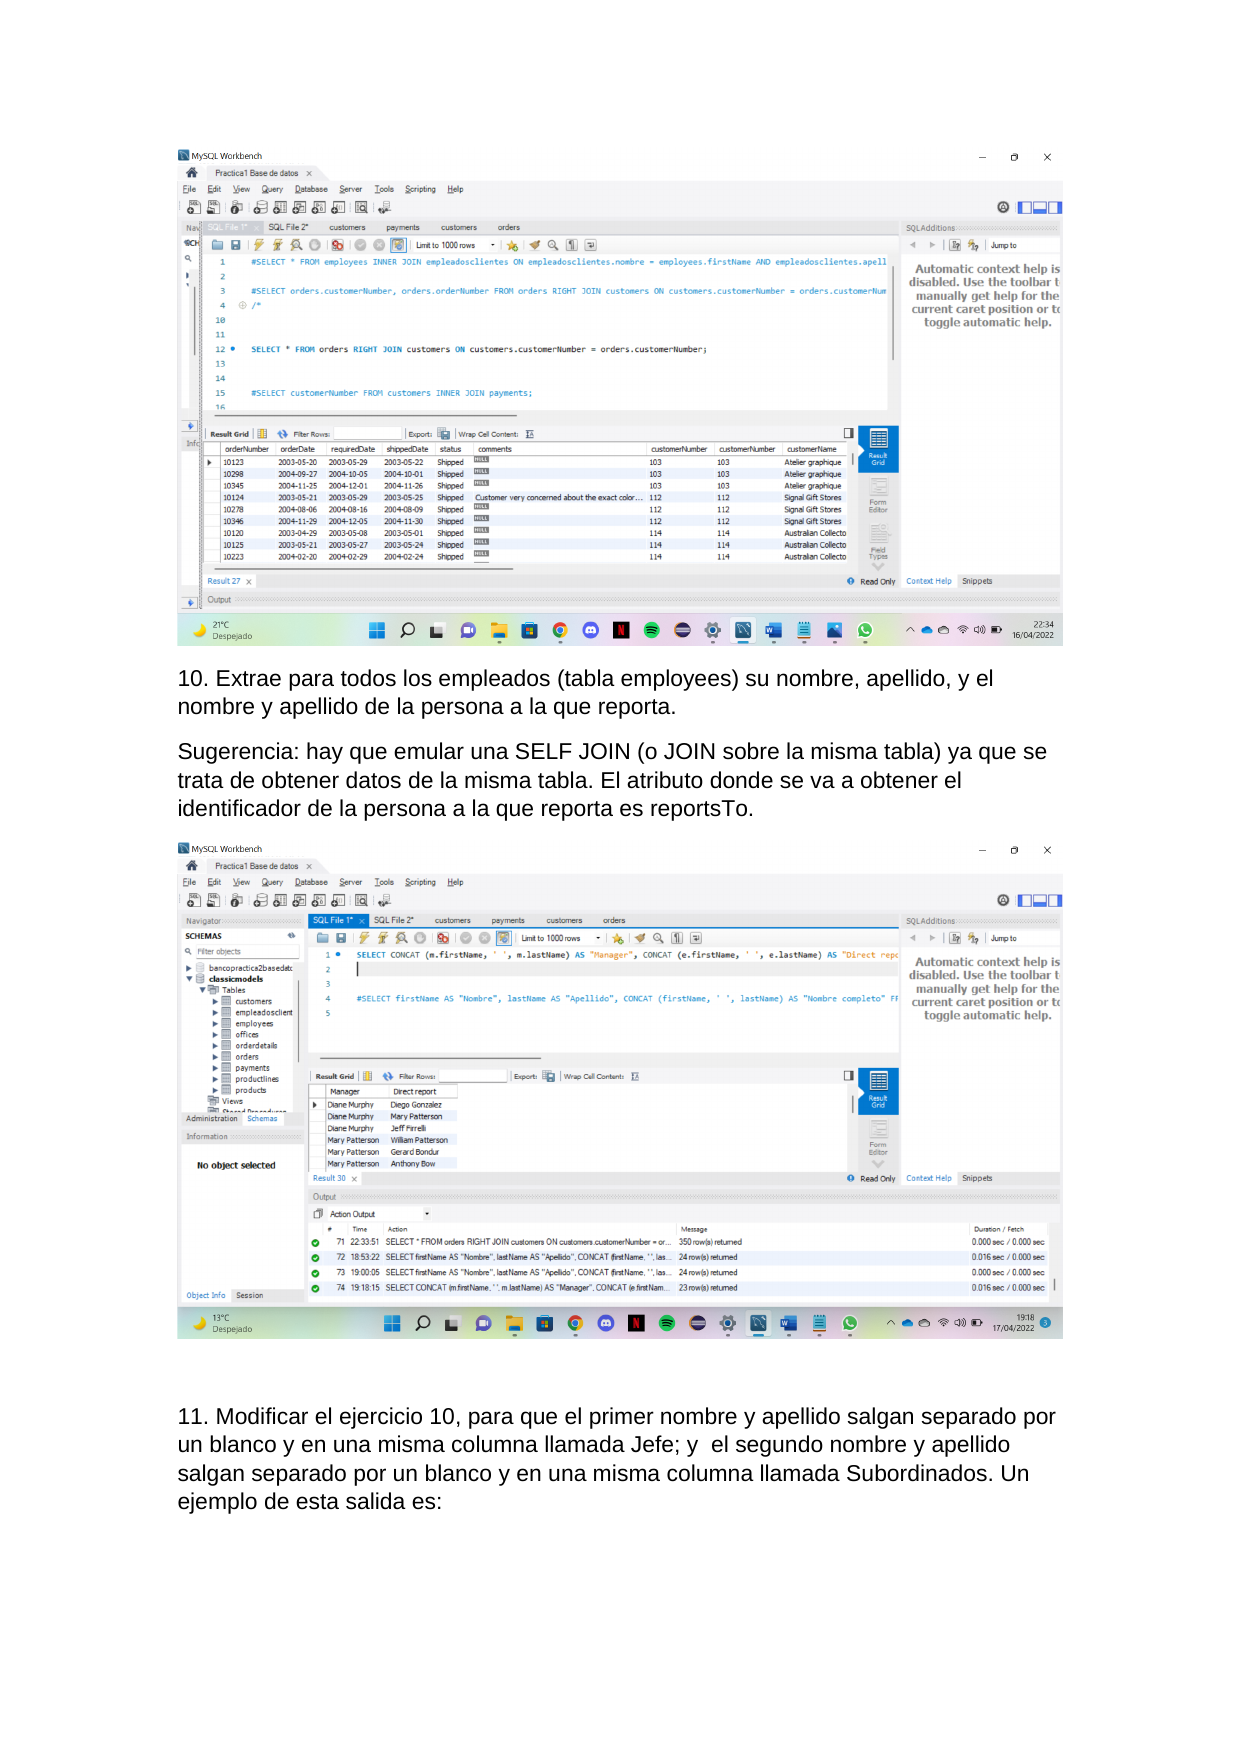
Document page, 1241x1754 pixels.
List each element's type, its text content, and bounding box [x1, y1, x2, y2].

picture [177, 147, 1063, 646]
text Sugerencia: hay que emular una SELF JOIN (o JOIN sobre la misma tabla) ya que se trata de obtener datos de la misma tabla. El atributo donde se va a obtener el identificador de la persona a la que reporta es reportsTo. [177, 738, 1063, 822]
picture [177, 840, 1063, 1339]
text 10. Extrae para todos los empleados (tabla employees) su nombre, apellido, y el nombre y apellido de la persona a la que reporta. [177, 665, 1063, 719]
text 11. Modificar el ejercicio 10, para que el primer nombre y apellido salgan separado por un blanco y en una misma columna llamada Jefe; y el segundo nombre y apellido salgan separado por un blanco y en una misma columna llamada Subordinados. Un ejemplo de esta salida es: [177, 1403, 1063, 1514]
